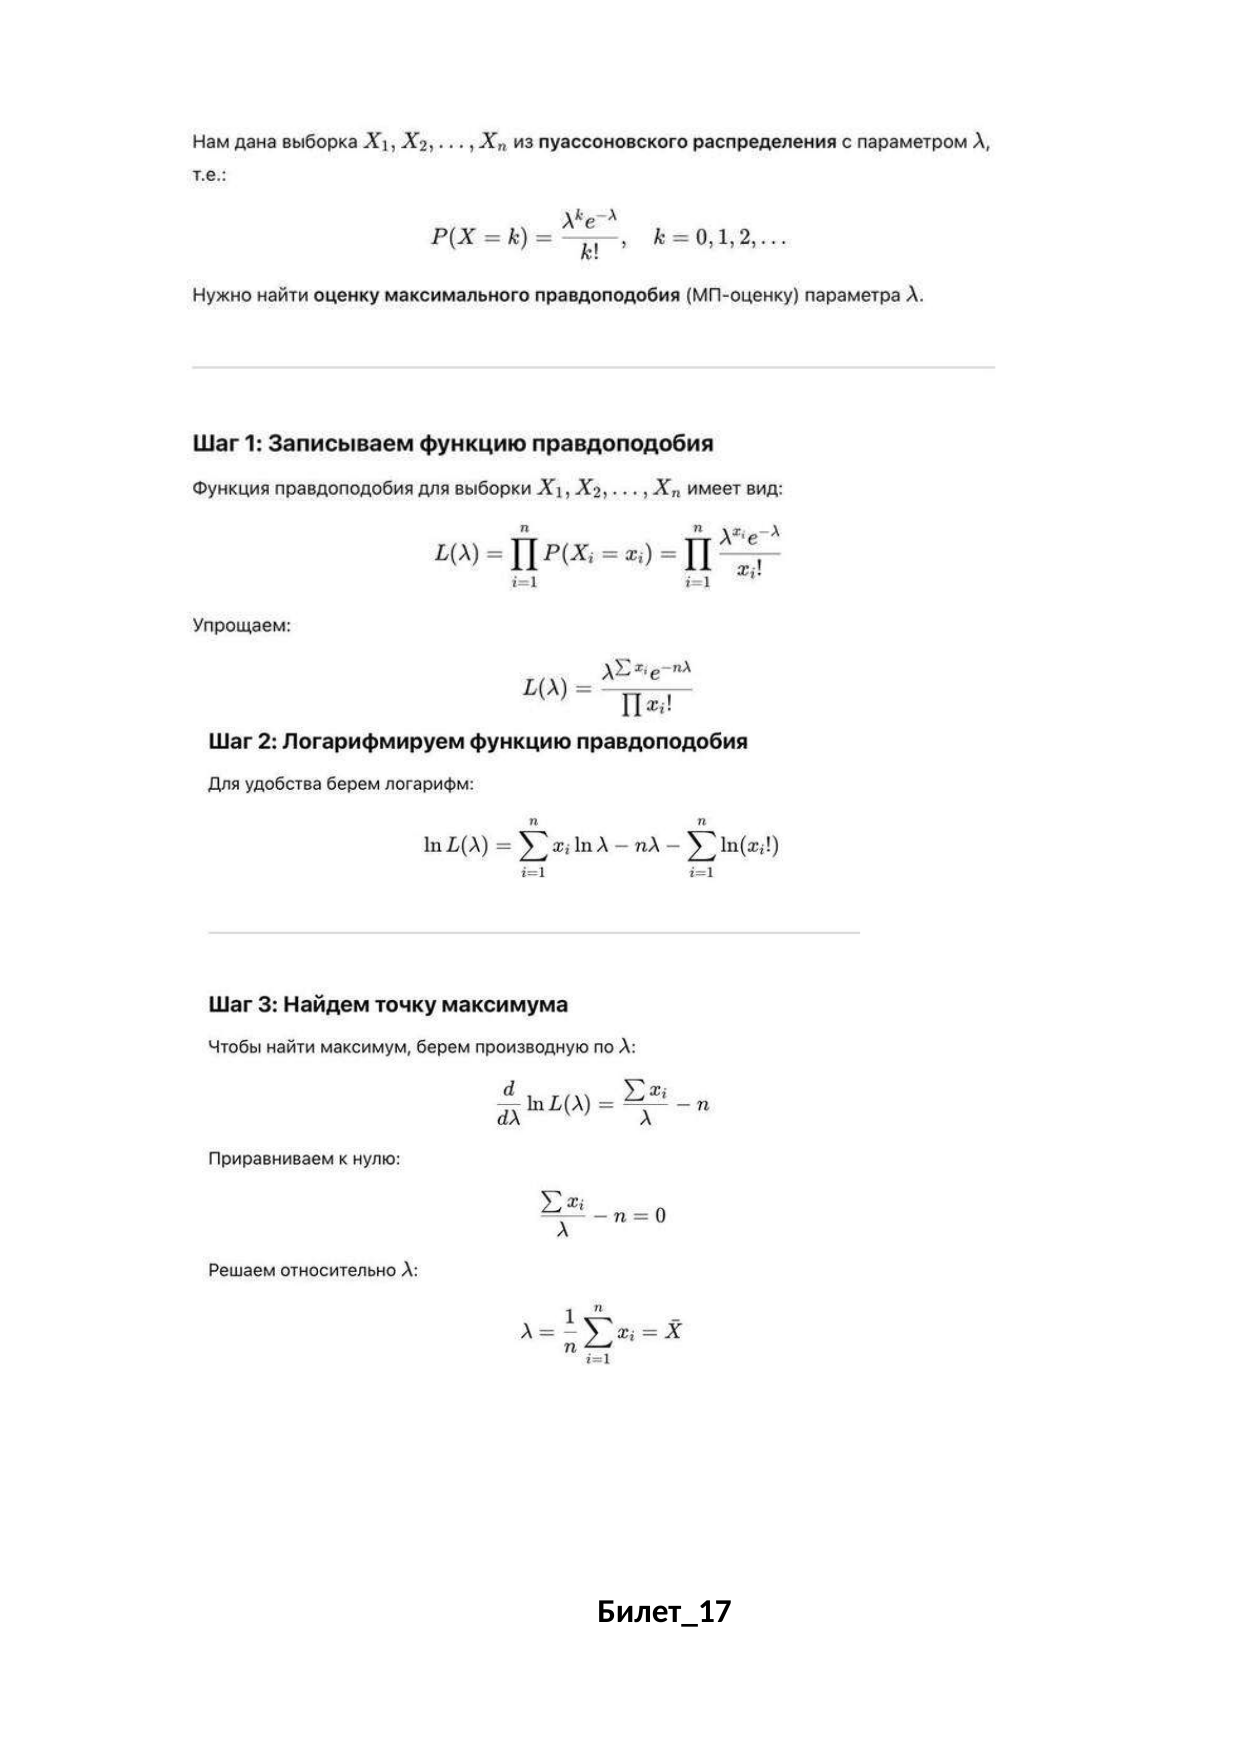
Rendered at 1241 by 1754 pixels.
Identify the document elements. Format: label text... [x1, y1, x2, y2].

text Билет_17 [177, 1590, 1152, 1630]
picture [177, 118, 996, 1376]
